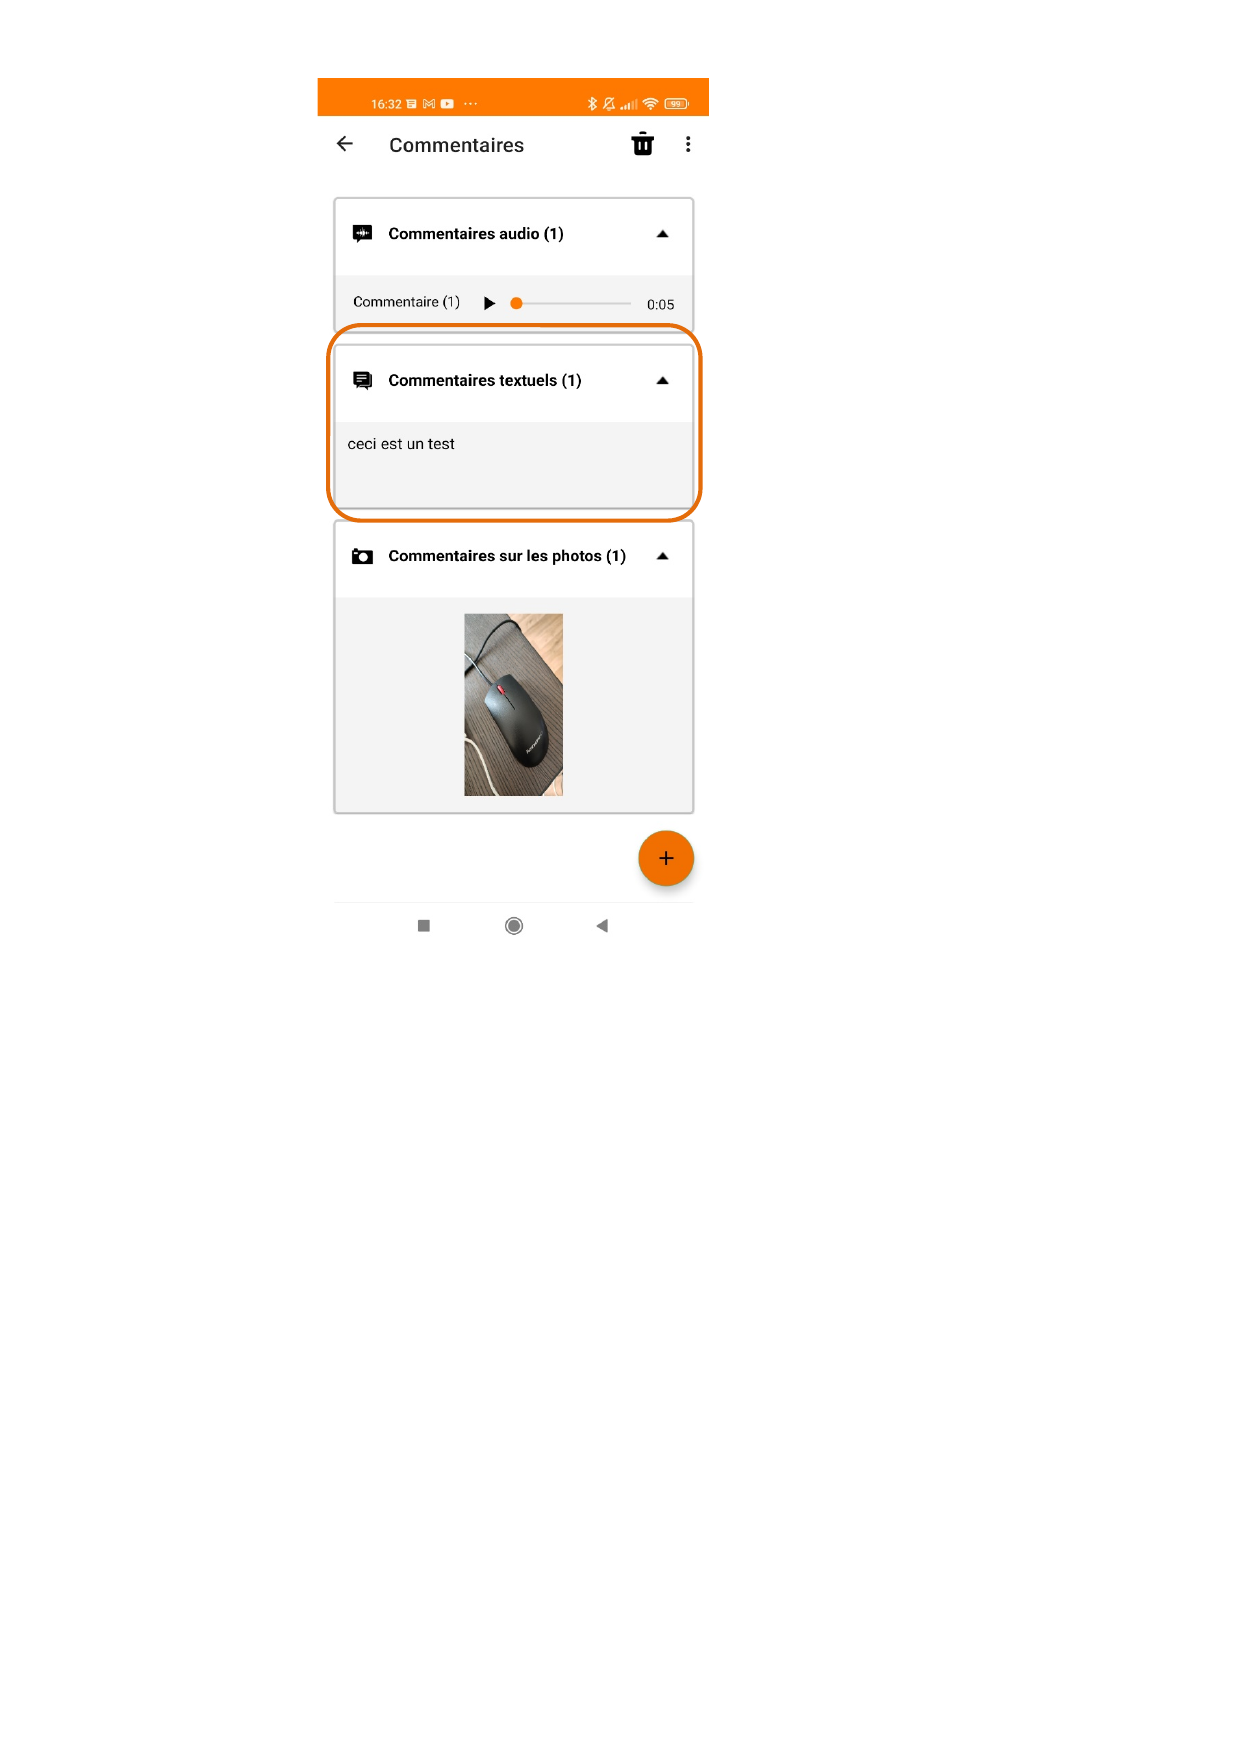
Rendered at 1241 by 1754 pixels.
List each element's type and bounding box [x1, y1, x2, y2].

picture [317, 78, 709, 949]
